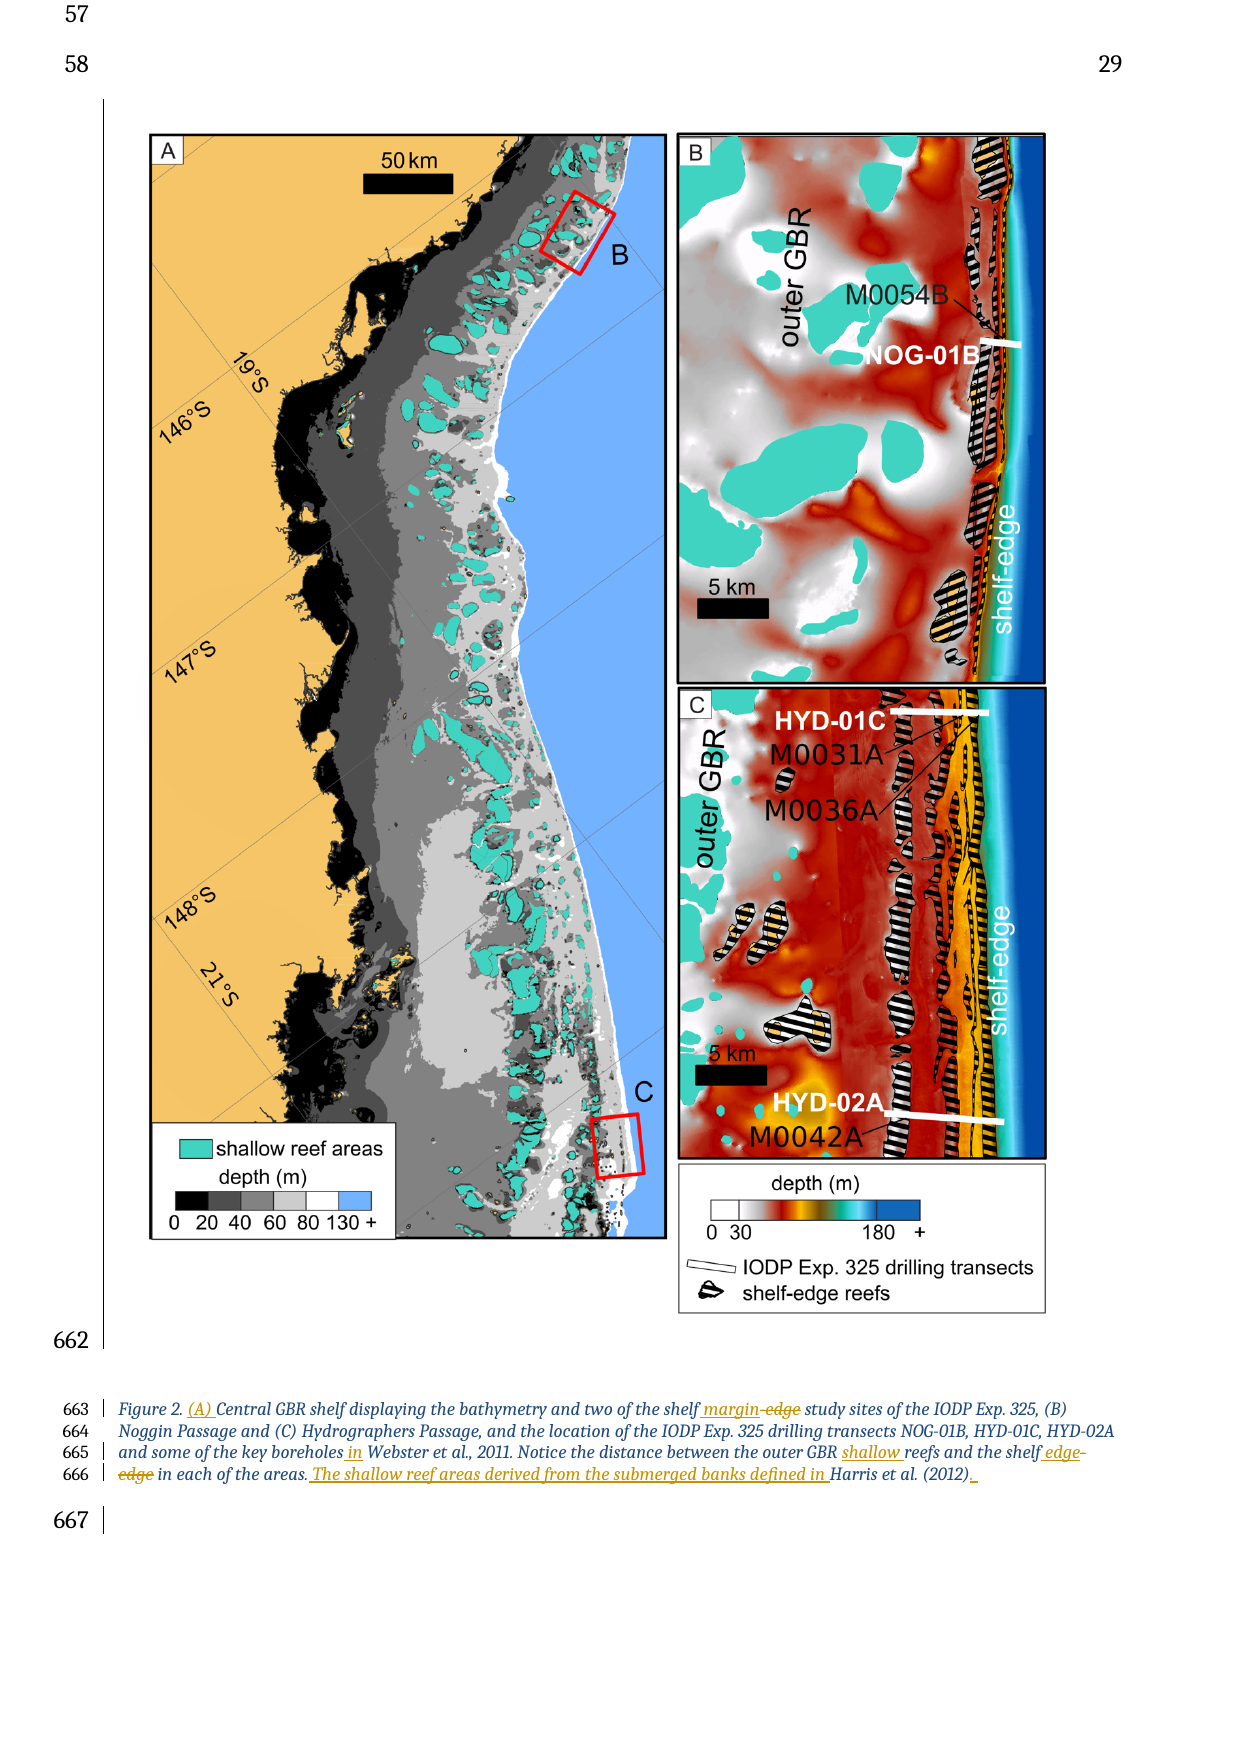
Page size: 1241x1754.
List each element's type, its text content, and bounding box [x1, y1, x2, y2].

text Figure . Central GBR shelf displaying the bathymetry and two of the shelf study sites of the IODP Exp. 325, (B) Noggin Passage and (C) Hydrographers Passage, and the location of the IODP Exp. 325 drilling transects NOG-01B, HYD-01C, HYD-02A and some of the key boreholes Webster et al., 2011. Notice the distance between the outer GBR reefs and the shelf in each of the areas.Harris et al. (2012) [118, 1398, 1122, 1485]
picture [118, 99, 1078, 1349]
